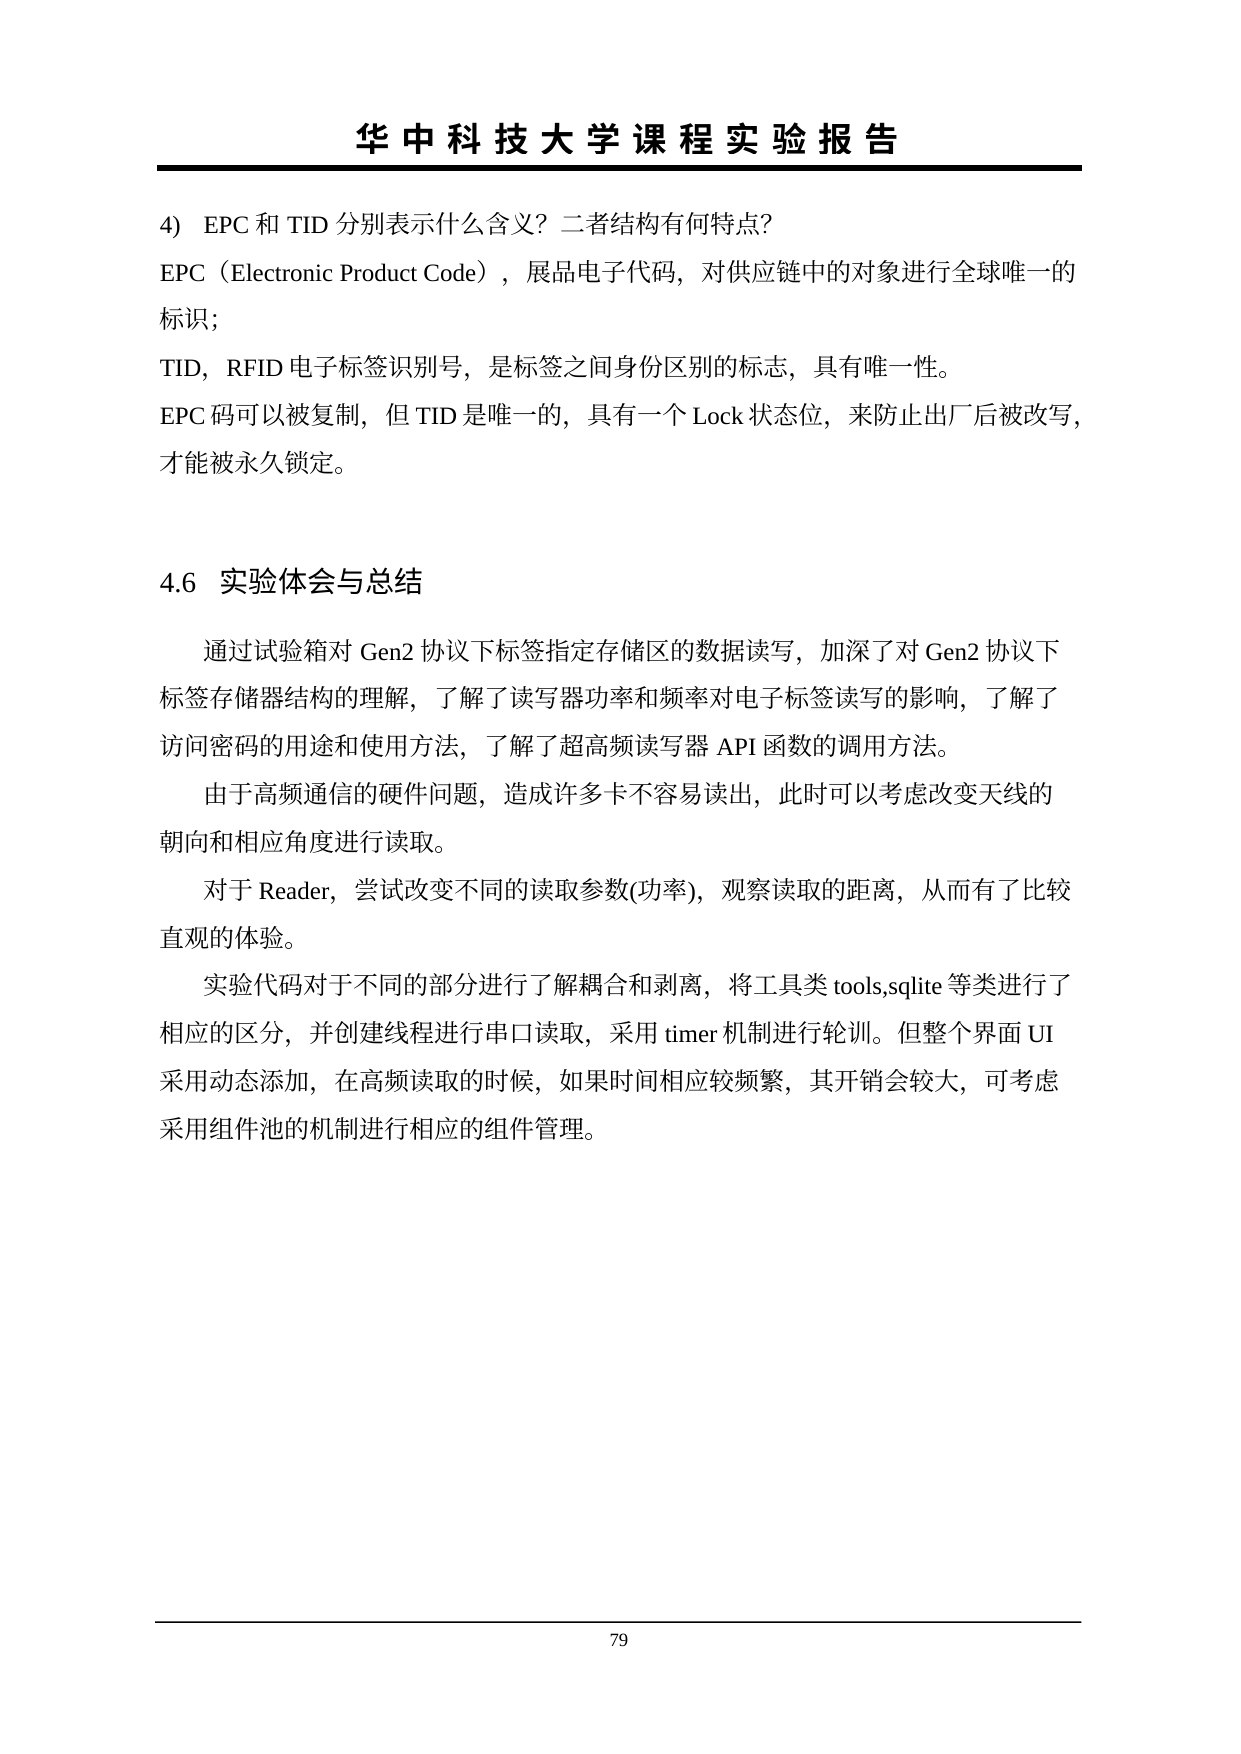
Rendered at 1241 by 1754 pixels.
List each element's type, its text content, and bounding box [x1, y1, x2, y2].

text EPC码可以被复制，但TID是唯一的，具有一个Lock状态位，来防止出厂后被改写，才能被永久锁定。 [159, 390, 1078, 485]
subtitle 实验体会与总结 [159, 558, 1053, 600]
text TID，RFID电子标签识别号，是标签之间身份区别的标志，具有唯一性。 [159, 342, 1078, 390]
text 通过试验箱对 Gen2 协议下标签指定存储区的数据读写，加深了对Gen2 协议下标签存储器结构的理解，了解了读写器功率和频率对电子标签读写的影响，了解了访问密码的用途和使用方法，了解了超高频读写器 API 函数的调用方法。 [159, 625, 1078, 769]
text 由于高频通信的硬件问题，造成许多卡不容易读出，此时可以考虑改变天线的朝向和相应角度进行读取。 [159, 769, 1078, 864]
text 对于Reader，尝试改变不同的读取参数(功率)，观察读取的距离，从而有了比较直观的体验。 [159, 864, 1078, 960]
text EPC（Electronic Product Code），展品电子代码，对供应链中的对象进行全球唯一的标识； [159, 246, 1078, 342]
list EPC 和 TID 分别表示什么含义？二者结构有何特点？ [159, 198, 1078, 246]
text 实验代码对于不同的部分进行了解耦合和剥离，将工具类tools,sqlite等类进行了相应的区分，并创建线程进行串口读取，采用timer机制进行轮训。但整个界面UI采用动态添加，在高频读取的时候，如果时间相应较频繁，其开销会较大，可考虑采用组件池的机制进行相应的组件管理。 [159, 960, 1078, 1151]
